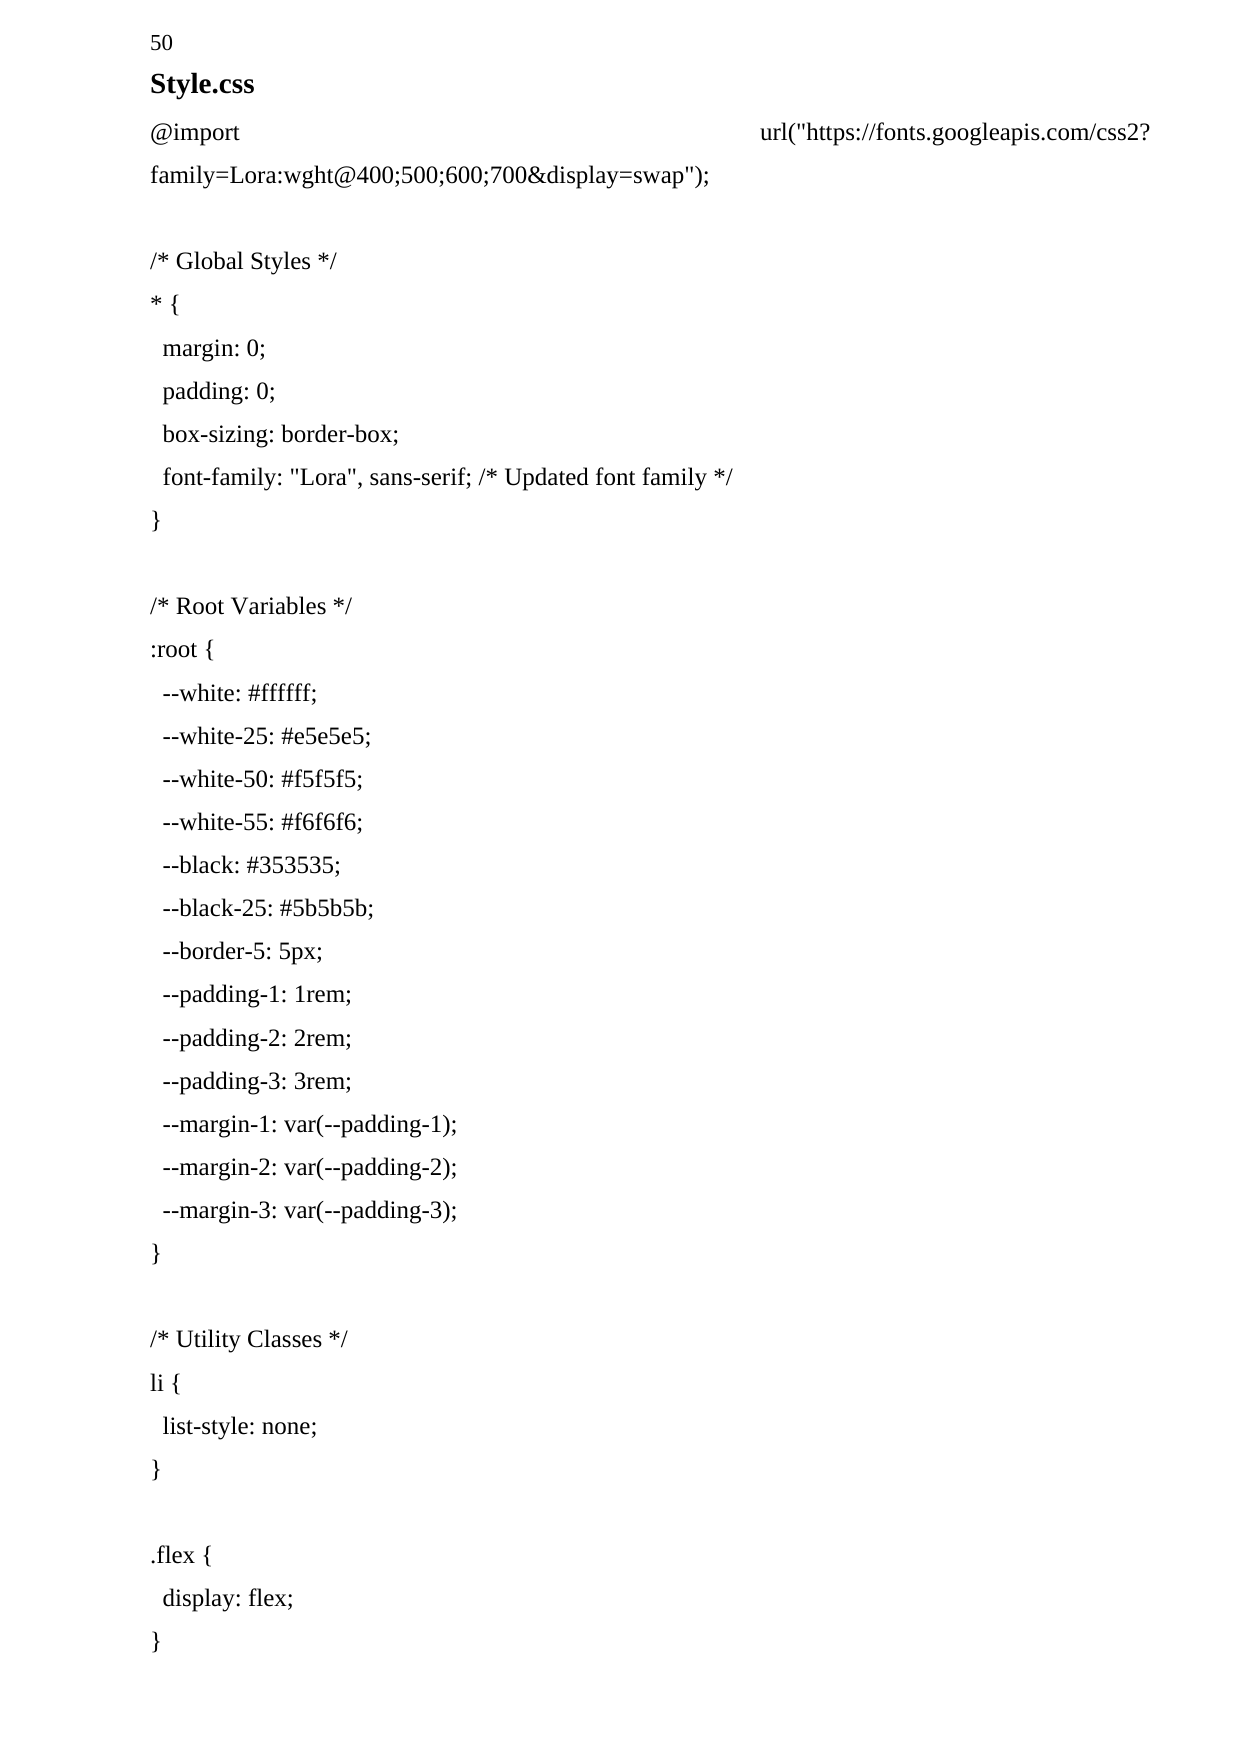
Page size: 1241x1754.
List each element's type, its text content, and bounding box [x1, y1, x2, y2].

text padding: 0; [150, 376, 1151, 404]
text * { [150, 289, 1151, 318]
text .flex { [150, 1540, 1151, 1569]
text --white: #ffffff; [150, 678, 1151, 706]
text --black-25: #5b5b5b; [150, 893, 1151, 922]
text li { [150, 1368, 1151, 1396]
text box-sizing: border-box; [150, 419, 1151, 448]
text margin: 0; [150, 333, 1151, 361]
text /* Root Variables */ [150, 591, 1151, 620]
text --white-25: #e5e5e5; [150, 721, 1151, 749]
text } [150, 1626, 1151, 1655]
text --border-5: 5px; [150, 936, 1151, 965]
text --white-55: #f6f6f6; [150, 807, 1151, 836]
text @import url("https://fonts.googleapis.com/css2?family=Lora:wght@400;500;600;700&display=swap"); [150, 117, 1151, 189]
text /* Utility Classes */ [150, 1324, 1151, 1353]
text Style.css [150, 67, 1151, 100]
text --white-50: #f5f5f5; [150, 764, 1151, 793]
text --black: #353535; [150, 850, 1151, 879]
text --margin-3: var(--padding-3); [150, 1195, 1151, 1224]
text --padding-2: 2rem; [150, 1023, 1151, 1051]
text list-style: none; [150, 1411, 1151, 1439]
text /* Global Styles */ [150, 246, 1151, 275]
text :root { [150, 634, 1151, 663]
text --padding-3: 3rem; [150, 1066, 1151, 1094]
text } [150, 1238, 1151, 1267]
text --margin-1: var(--padding-1); [150, 1109, 1151, 1138]
text } [150, 505, 1151, 534]
text display: flex; [150, 1583, 1151, 1612]
text font-family: "Lora", sans-serif; /* Updated font family */ [150, 462, 1151, 491]
text } [150, 1454, 1151, 1483]
text --margin-2: var(--padding-2); [150, 1152, 1151, 1181]
text --padding-1: 1rem; [150, 979, 1151, 1008]
